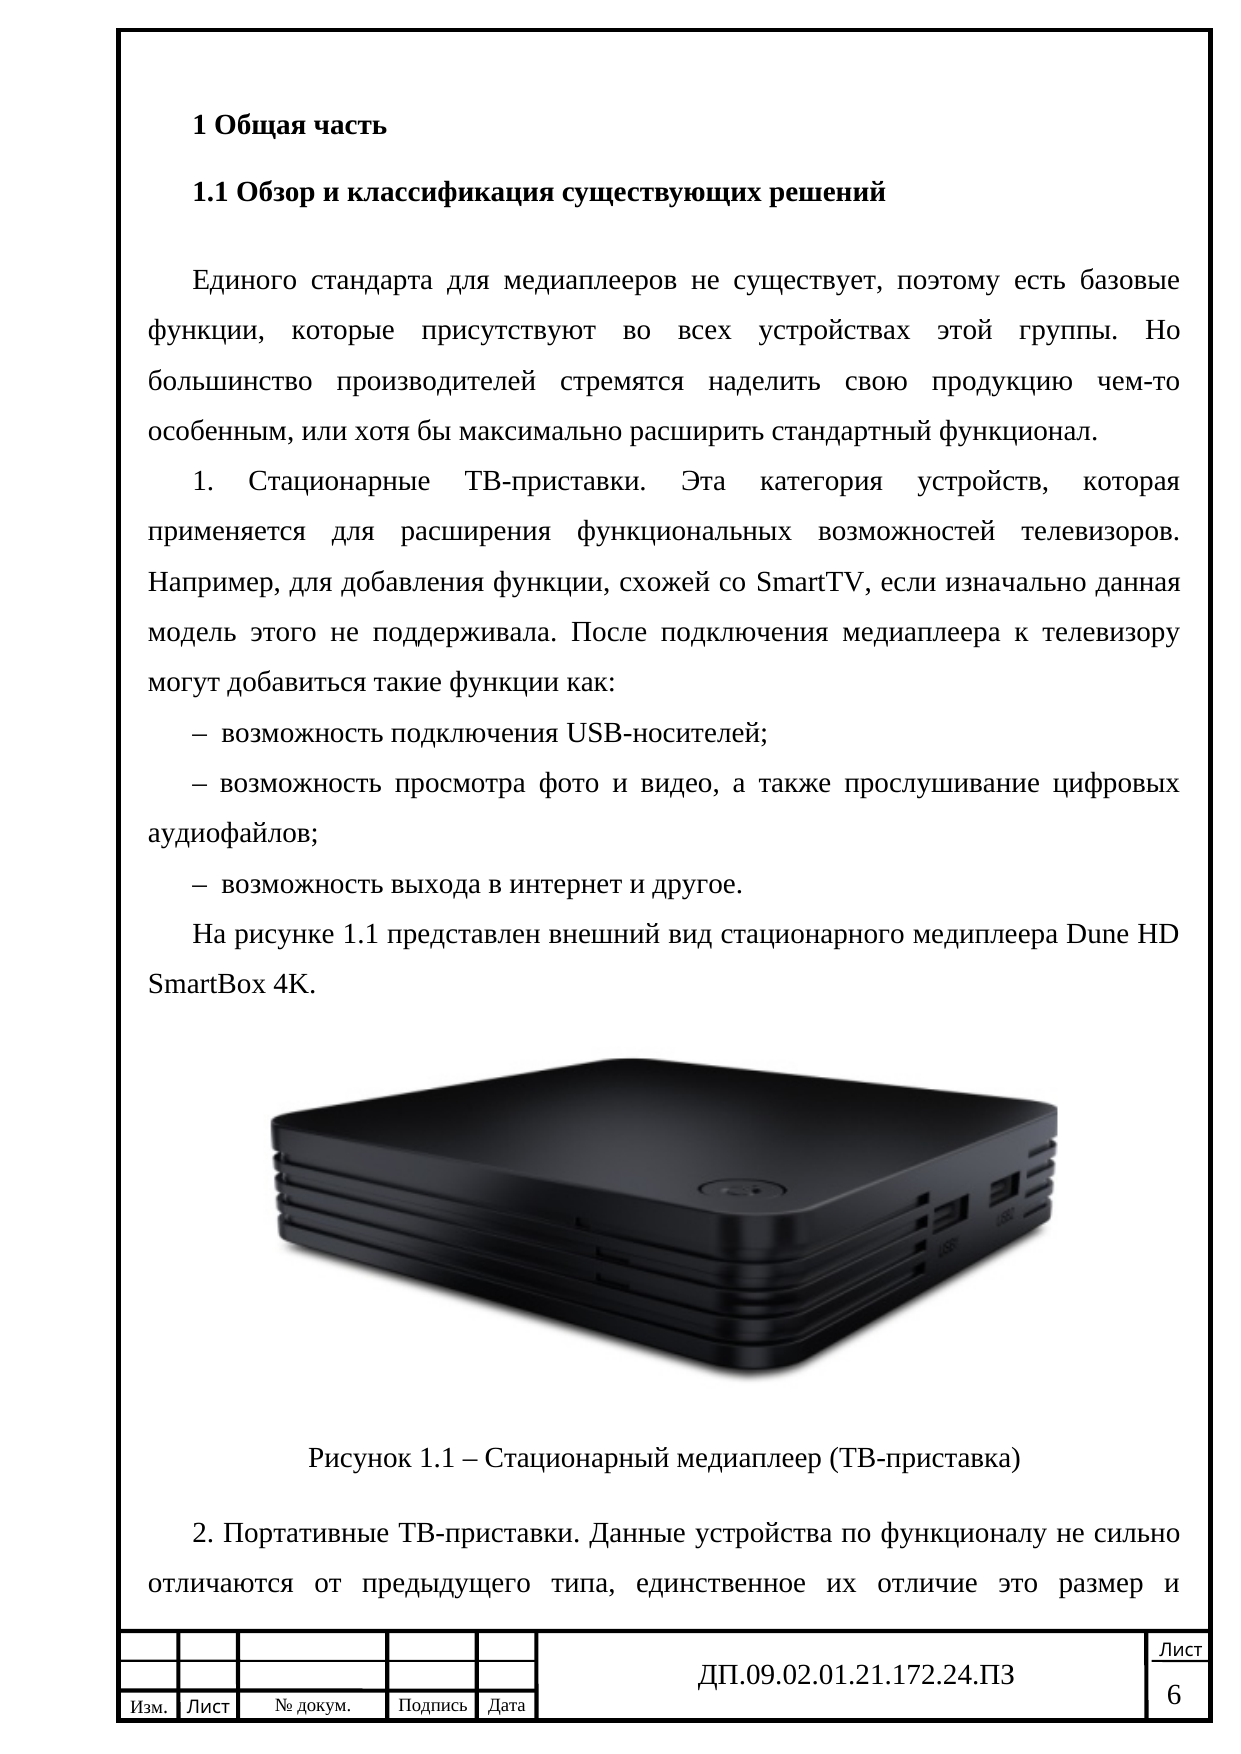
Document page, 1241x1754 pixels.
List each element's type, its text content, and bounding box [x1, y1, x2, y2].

text 1. Стационарные ТВ-приставки. Эта категория устройств, которая применяется для расширения функциональных возможностей телевизоров. Например, для добавления функции, схожей со SmartTV, если изначально данная модель этого не поддерживала. После подключения медиаплеера к телевизору могут добавиться такие функции как: [148, 463, 1181, 698]
text Рисунок 1.1 – Стационарный медиаплеер (ТВ-приставка) [148, 1440, 1181, 1473]
text Единого стандарта для медиаплееров не существует, поэтому есть базовые функции, которые присутствуют во всех устройствах этой группы. Но большинство производителей стремятся наделить свою продукцию чем-то особенным, или хотя бы максимально расширить стандартный функционал. [148, 262, 1181, 446]
text На рисунке 1.1 представлен внешний вид стационарного медиплеера Dune HD SmartBox 4K. [148, 916, 1181, 1000]
text 1 Общая часть [148, 107, 1181, 141]
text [148, 1515, 1181, 1599]
text – возможность подключения USB-носителей; [148, 715, 1181, 748]
text – возможность просмотра фото и видео, а также прослушивание цифровых аудиофайлов; [148, 765, 1181, 849]
text – возможность выхода в интернет и другое. [148, 866, 1181, 899]
picture [237, 1041, 1092, 1398]
text 1.1 Обзор и классификация существующих решений [148, 174, 1181, 208]
